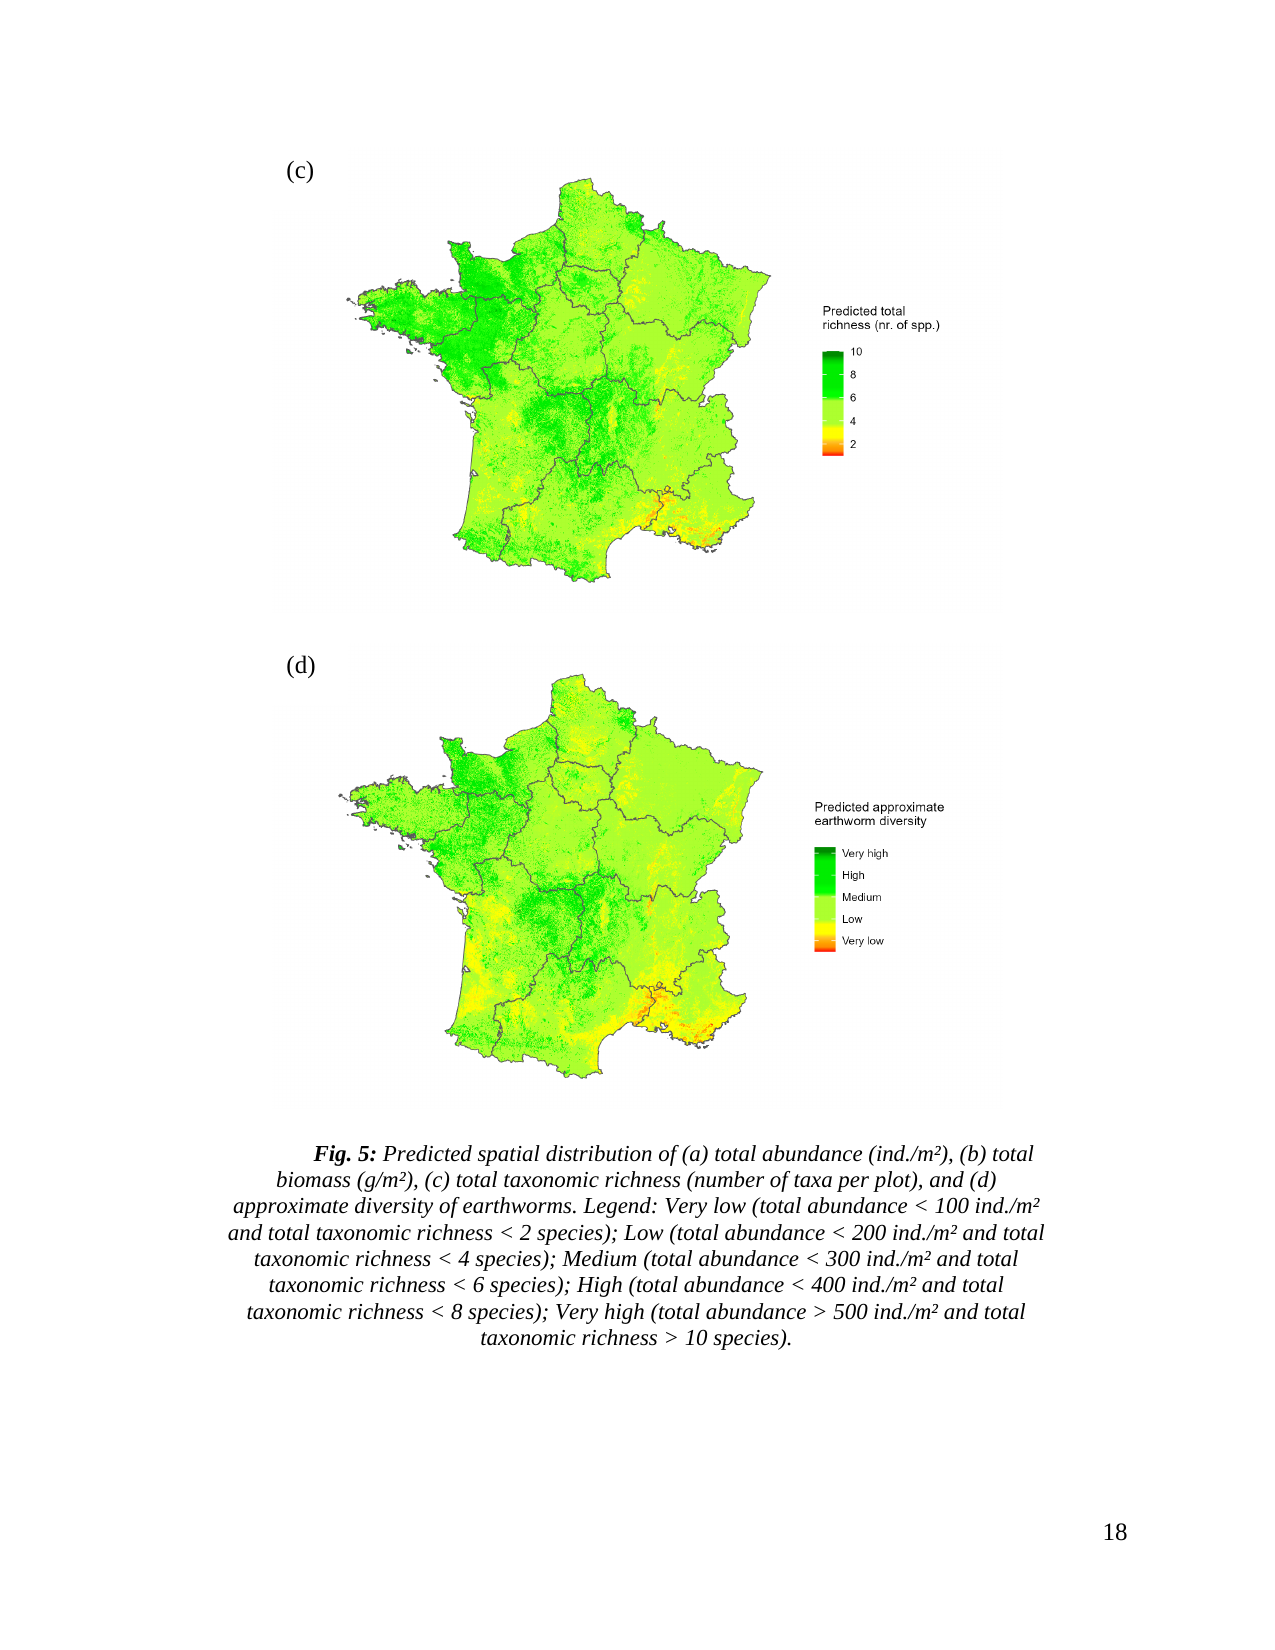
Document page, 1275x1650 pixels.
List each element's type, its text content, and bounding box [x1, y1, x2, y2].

picture [271, 147, 1004, 613]
subtitle Fig. 5: Predicted spatial distribution of (a) total abundance (ind./m²), (b) total biomass (g/m²), (c) total taxonomic richness (number of taxa per plot), and (d) approximate diversity of earthworms. Legend: Very low (total abundance < 100 ind./m² and total taxonomic richness < 2 species); Low (total abundance < 200 ind./m² and total taxonomic richness < 4 species); Medium (total abundance < 300 ind./m² and total taxonomic richness < 6 species); High (total abundance < 400 ind./m² and total taxonomic richness < 8 species); Very high (total abundance > 500 ind./m² and total taxonomic richness > 10 species). [223, 1140, 1052, 1351]
picture [271, 643, 1004, 1109]
